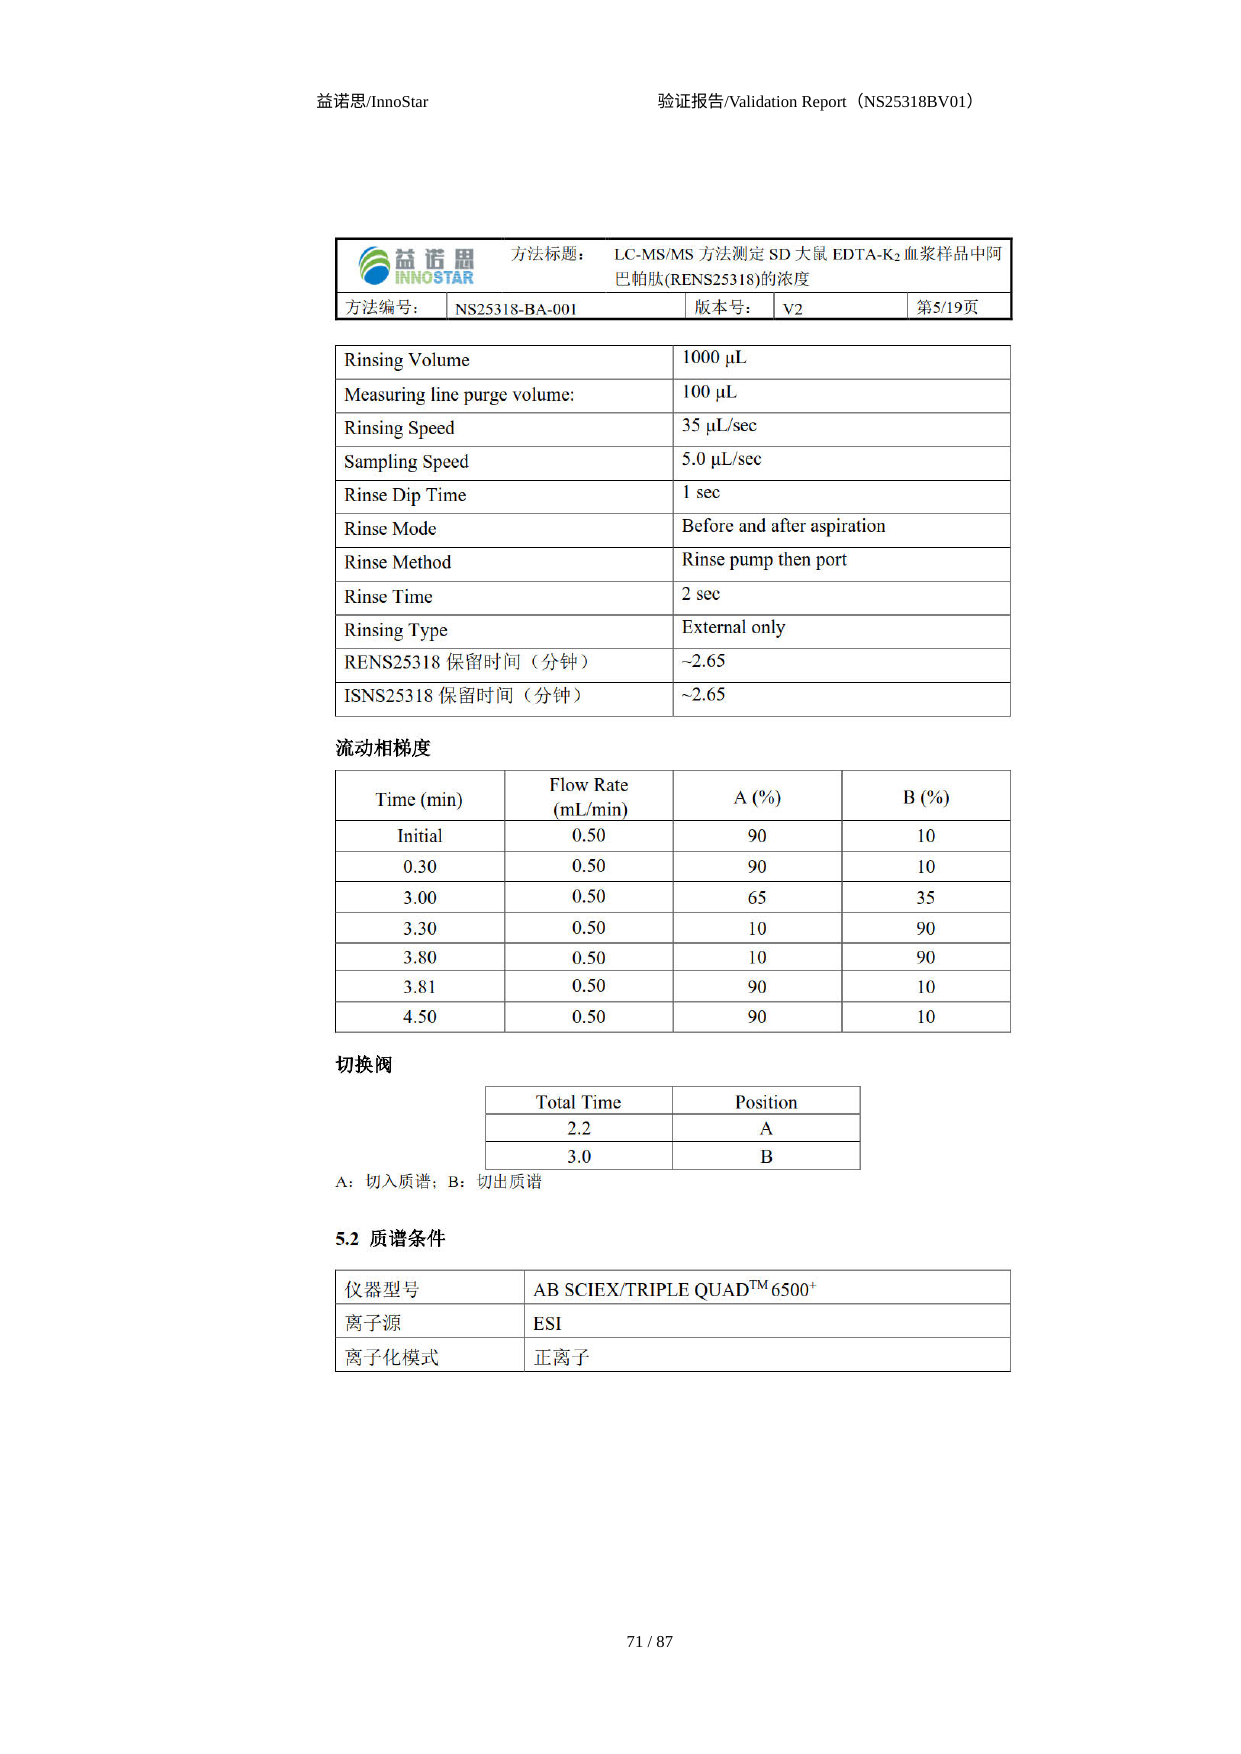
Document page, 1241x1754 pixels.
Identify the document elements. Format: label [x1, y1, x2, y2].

picture [177, 147, 1123, 1485]
